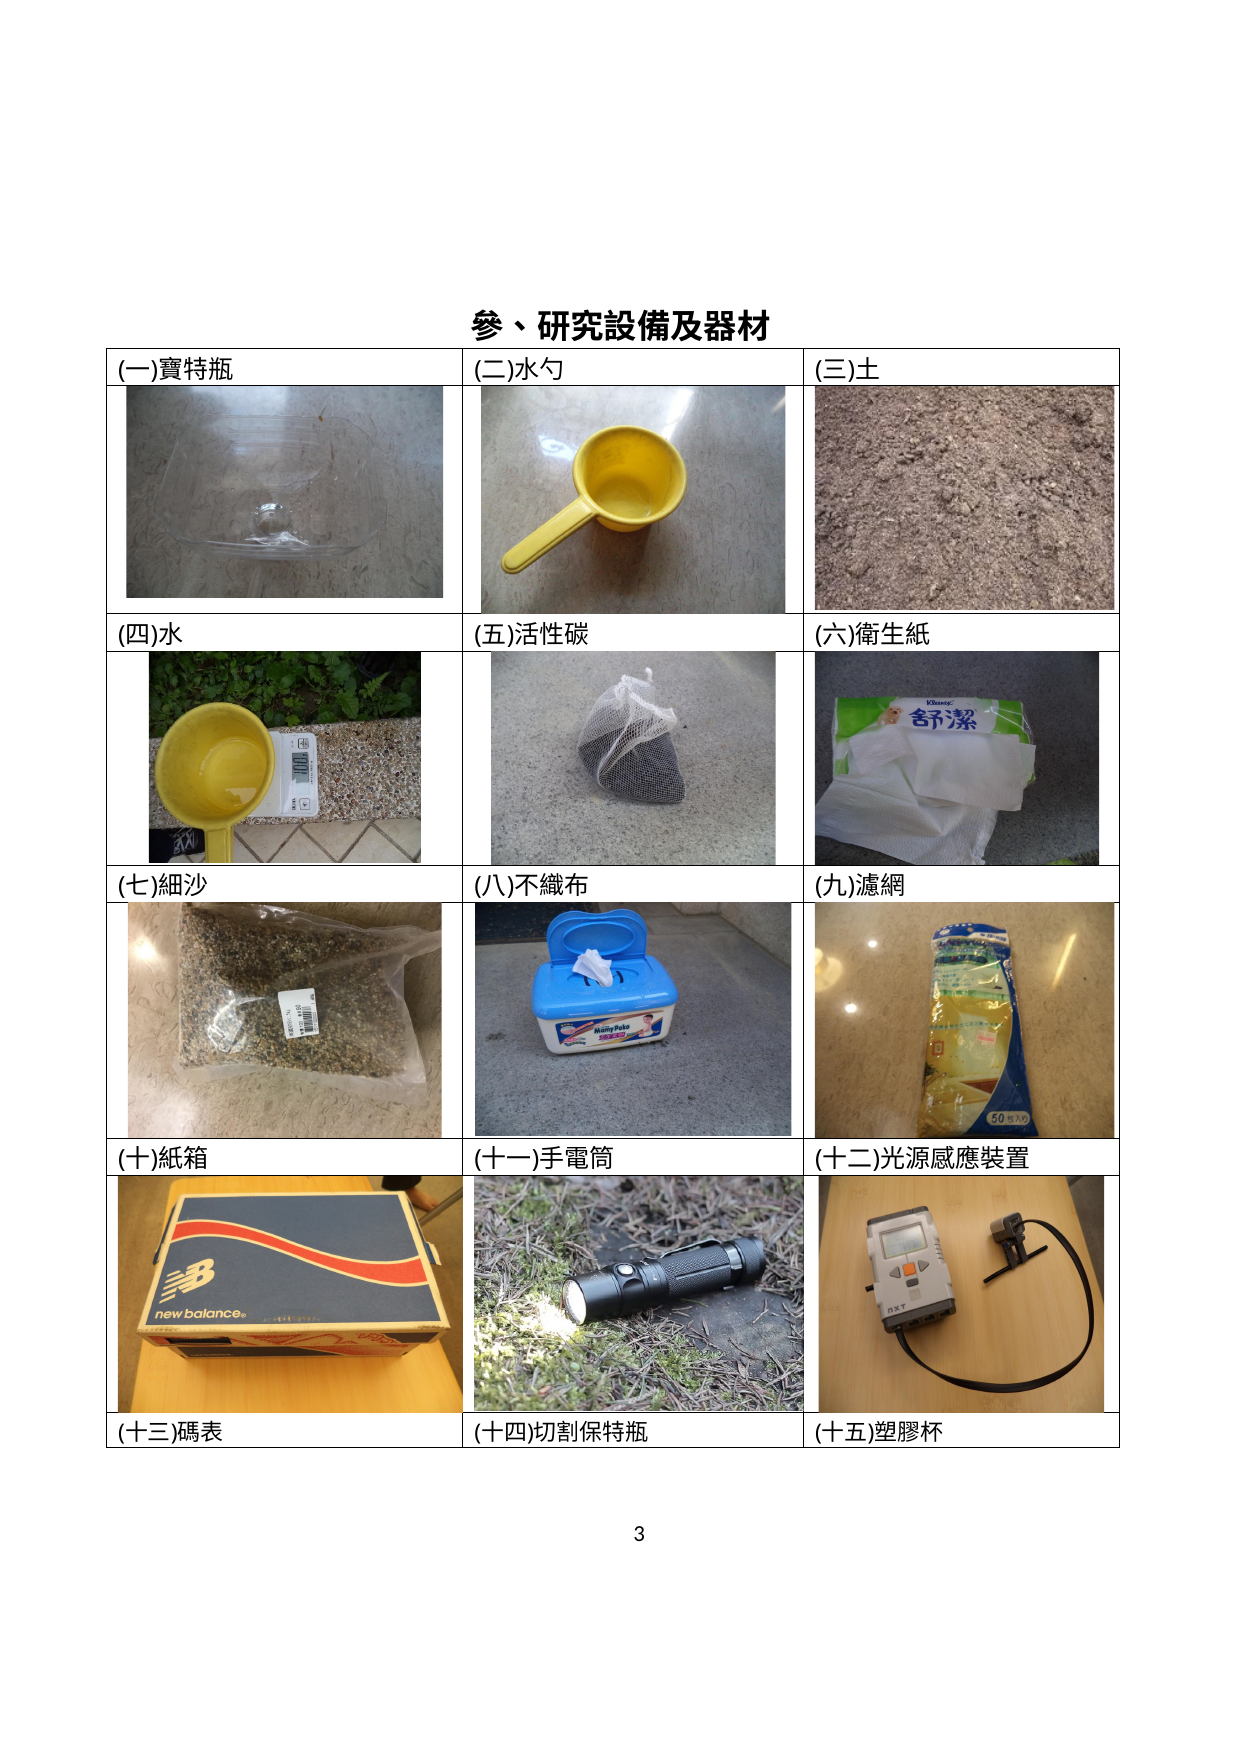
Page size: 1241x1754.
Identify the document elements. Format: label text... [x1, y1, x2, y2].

picture [148, 651, 421, 863]
picture [475, 902, 792, 1136]
picture [814, 651, 1100, 865]
table_header (二)水勺 [463, 349, 803, 385]
table_cell [463, 652, 491, 864]
table_cell [107, 386, 462, 613]
table_cell [804, 652, 814, 864]
picture [117, 1176, 463, 1413]
table_cell [107, 903, 127, 1138]
table_cell (十一)手電筒 [463, 1139, 803, 1175]
table_cell [1115, 903, 1119, 1138]
table_cell (八)不織布 [463, 866, 803, 902]
table_cell (十二)光源感應裝置 [804, 1139, 1119, 1175]
table_cell (十)紙箱 [107, 1139, 462, 1175]
table_cell [804, 903, 814, 1138]
table_cell [804, 1176, 818, 1412]
picture [127, 902, 442, 1138]
table_cell (十四)切割保特瓶 [463, 1413, 803, 1447]
table_cell [442, 903, 462, 1138]
picture [474, 1176, 804, 1411]
table_cell [107, 1176, 117, 1412]
picture [814, 386, 1115, 610]
table_cell (十五)塑膠杯 [804, 1413, 1119, 1447]
table_cell [463, 386, 481, 613]
picture [814, 902, 1115, 1138]
table_cell [1105, 1176, 1119, 1412]
table_cell (十三)碼表 [107, 1413, 462, 1447]
table_cell [804, 386, 1119, 613]
table_cell [463, 1176, 803, 1412]
table_cell (六)衛生紙 [804, 614, 1119, 651]
text 參、研究設備及器材 [118, 300, 1122, 348]
table_cell [786, 386, 803, 613]
table_cell (七)細沙 [107, 866, 462, 902]
table_cell [776, 652, 803, 864]
table_header (一)寶特瓶 [107, 349, 462, 385]
table_cell [463, 903, 803, 1138]
table_cell (五)活性碳 [463, 614, 803, 651]
table_cell [1100, 652, 1119, 864]
table_cell [107, 652, 462, 864]
picture [818, 1176, 1105, 1413]
picture [491, 651, 776, 865]
table_cell (四)水 [107, 614, 462, 651]
table_cell (九)濾網 [804, 866, 1119, 902]
picture [481, 386, 786, 614]
picture [126, 386, 444, 598]
table_header (三)土 [804, 349, 1119, 385]
